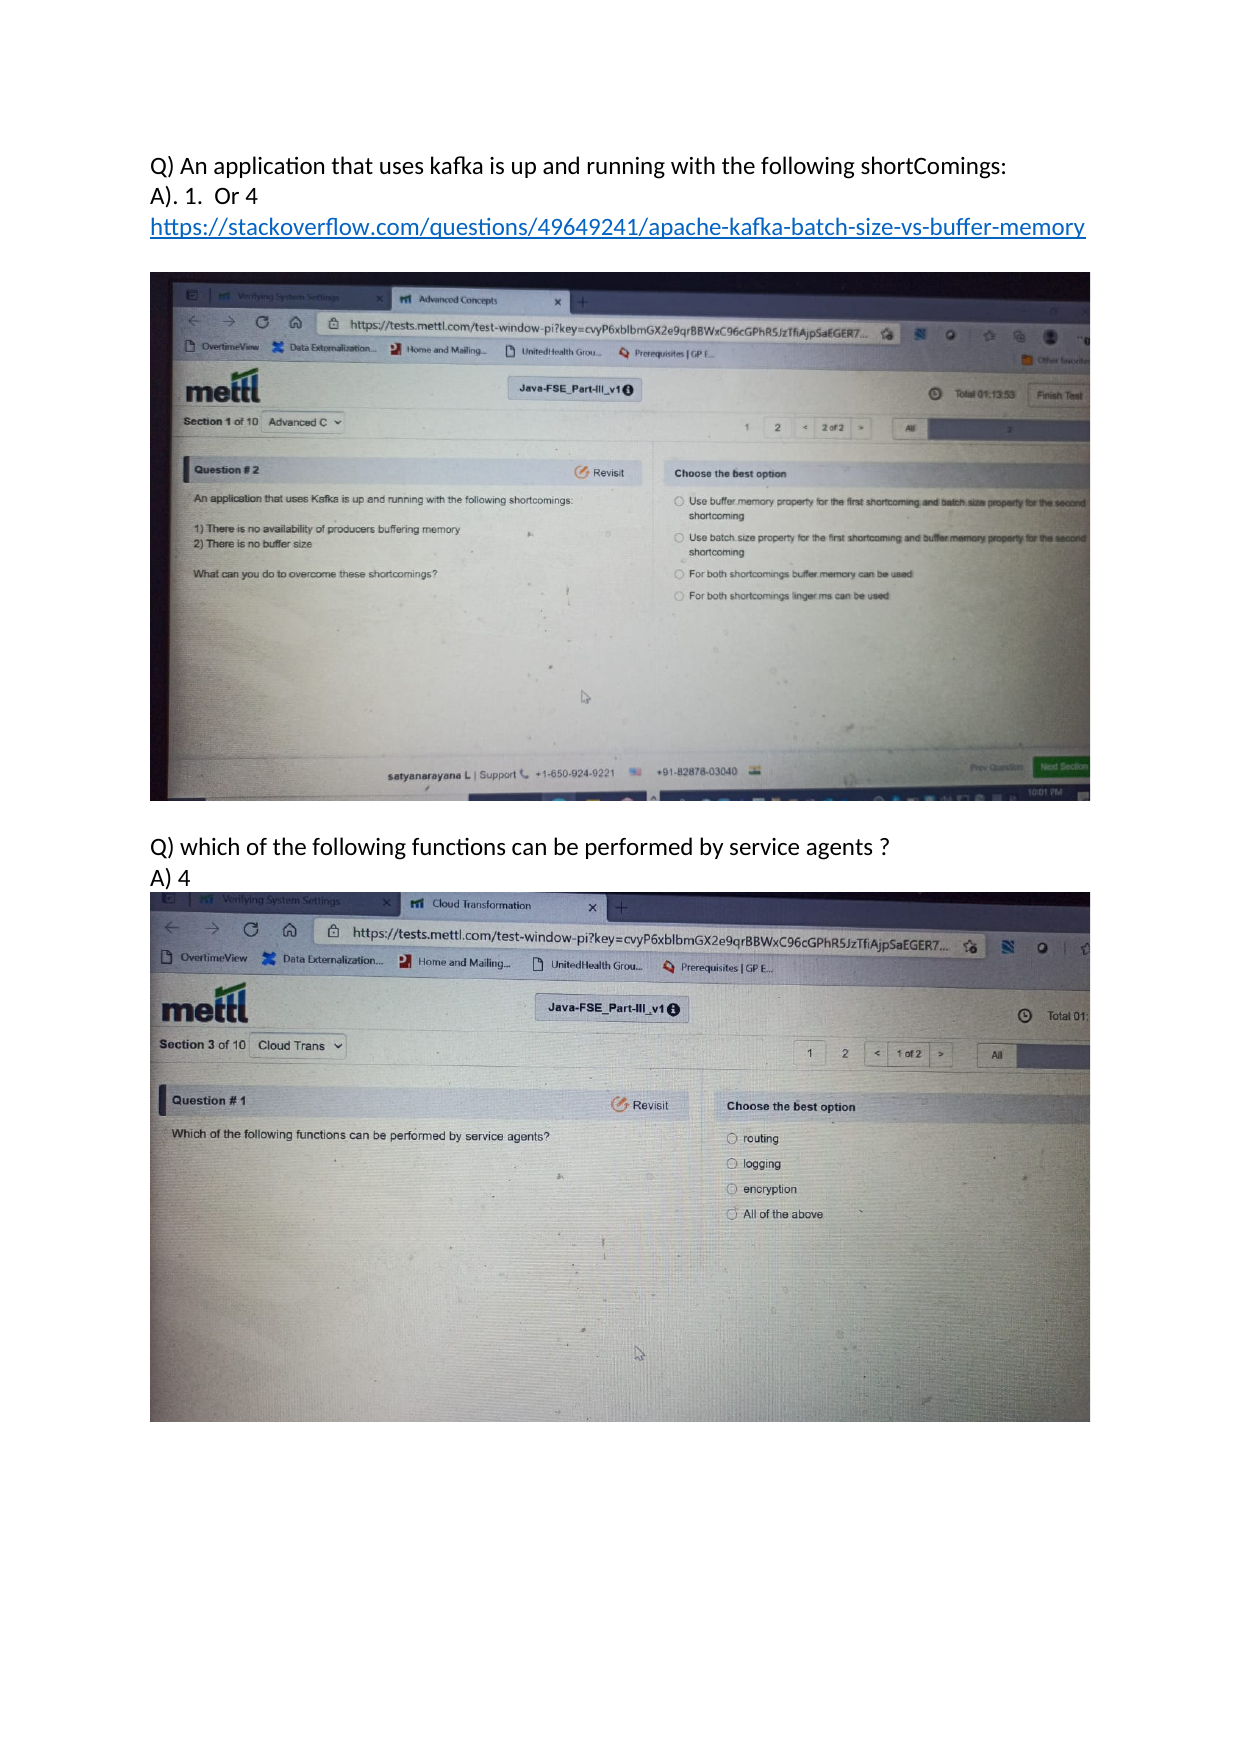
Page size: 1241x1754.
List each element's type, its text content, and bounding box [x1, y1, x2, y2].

text A). 1. Or 4 [150, 181, 1090, 211]
text Q) which of the following functions can be performed by service agents ? [150, 831, 1090, 862]
text A) 4 [150, 862, 1090, 892]
text https://stackoverflow.com/questions/49649241/apache-kafka-batch-size-vs-buffer-memory [150, 211, 1090, 242]
picture [150, 892, 1091, 1422]
text Q) An application that uses kafka is up and running with the following shortComings: [150, 150, 1090, 181]
picture [150, 272, 1091, 801]
